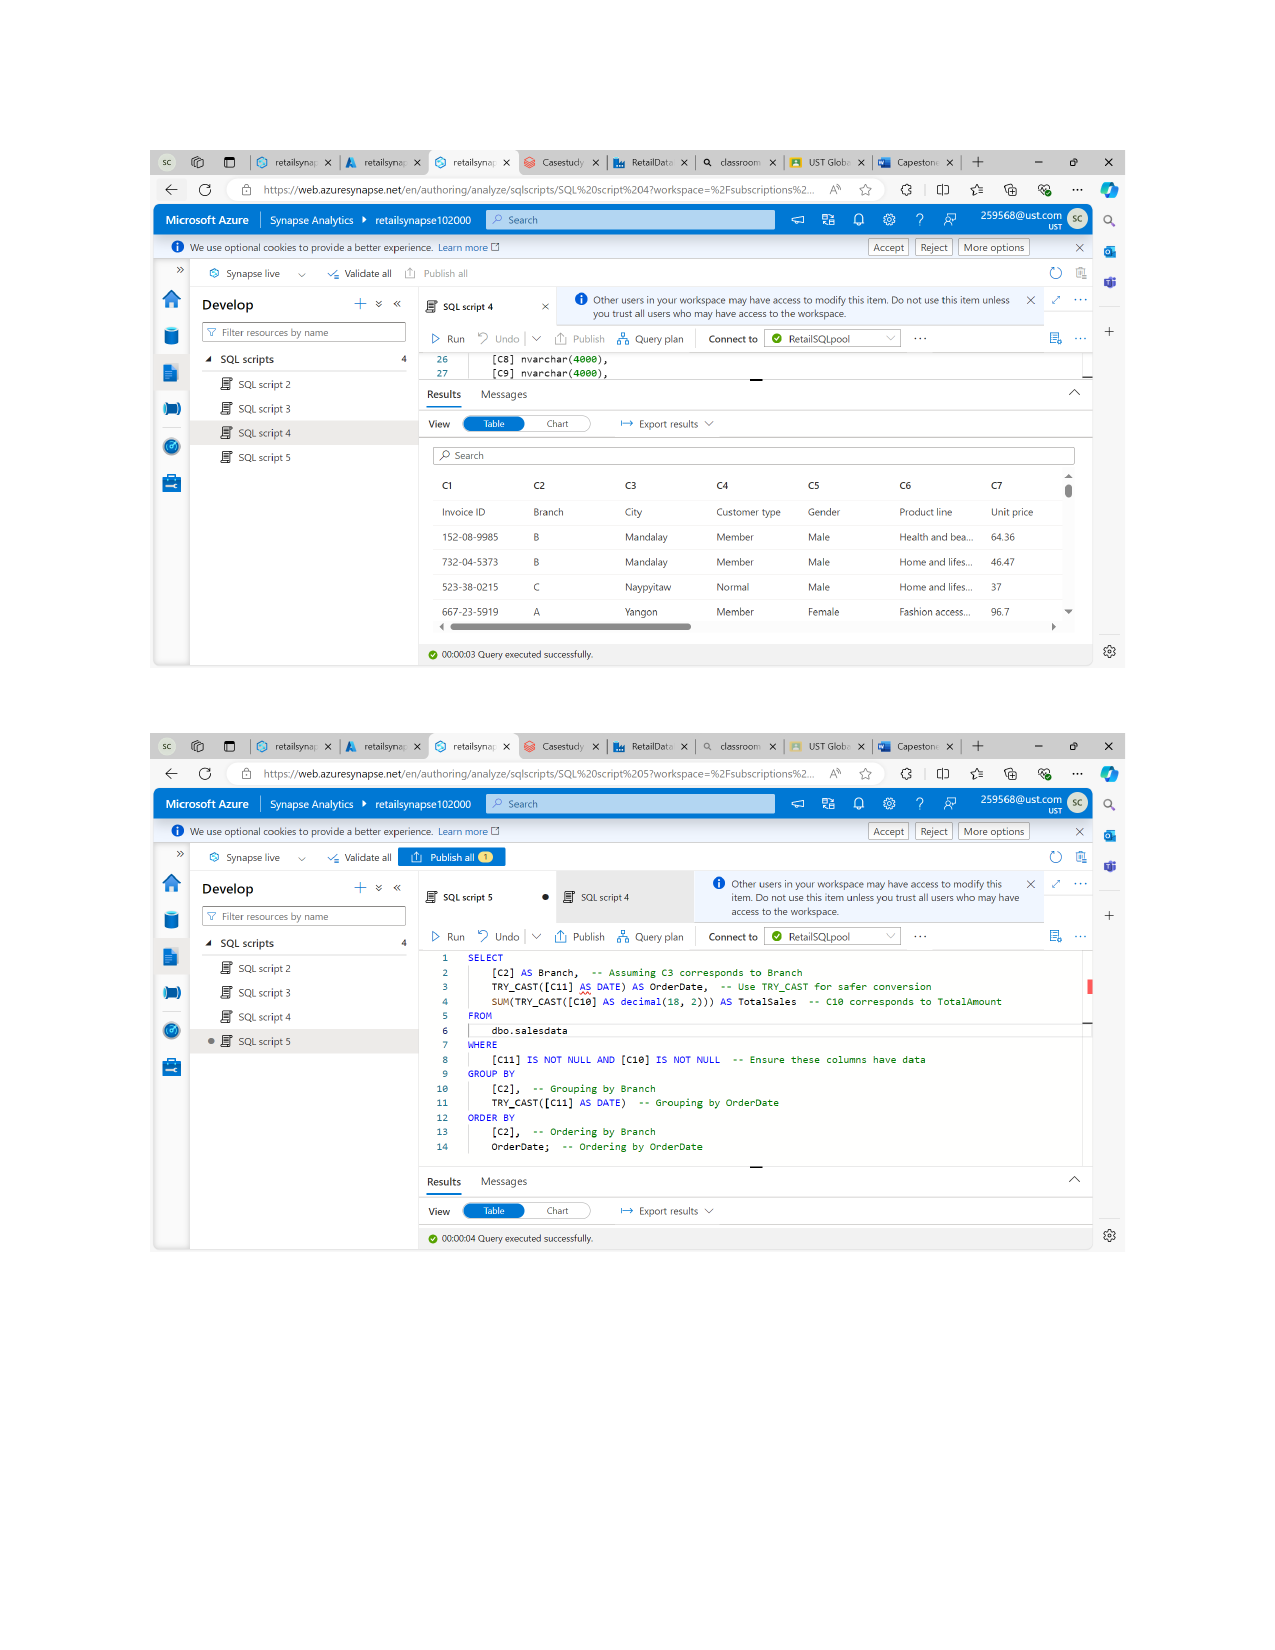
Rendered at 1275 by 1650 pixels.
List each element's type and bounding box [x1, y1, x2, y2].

picture [150, 150, 1125, 668]
picture [150, 733, 1125, 1252]
